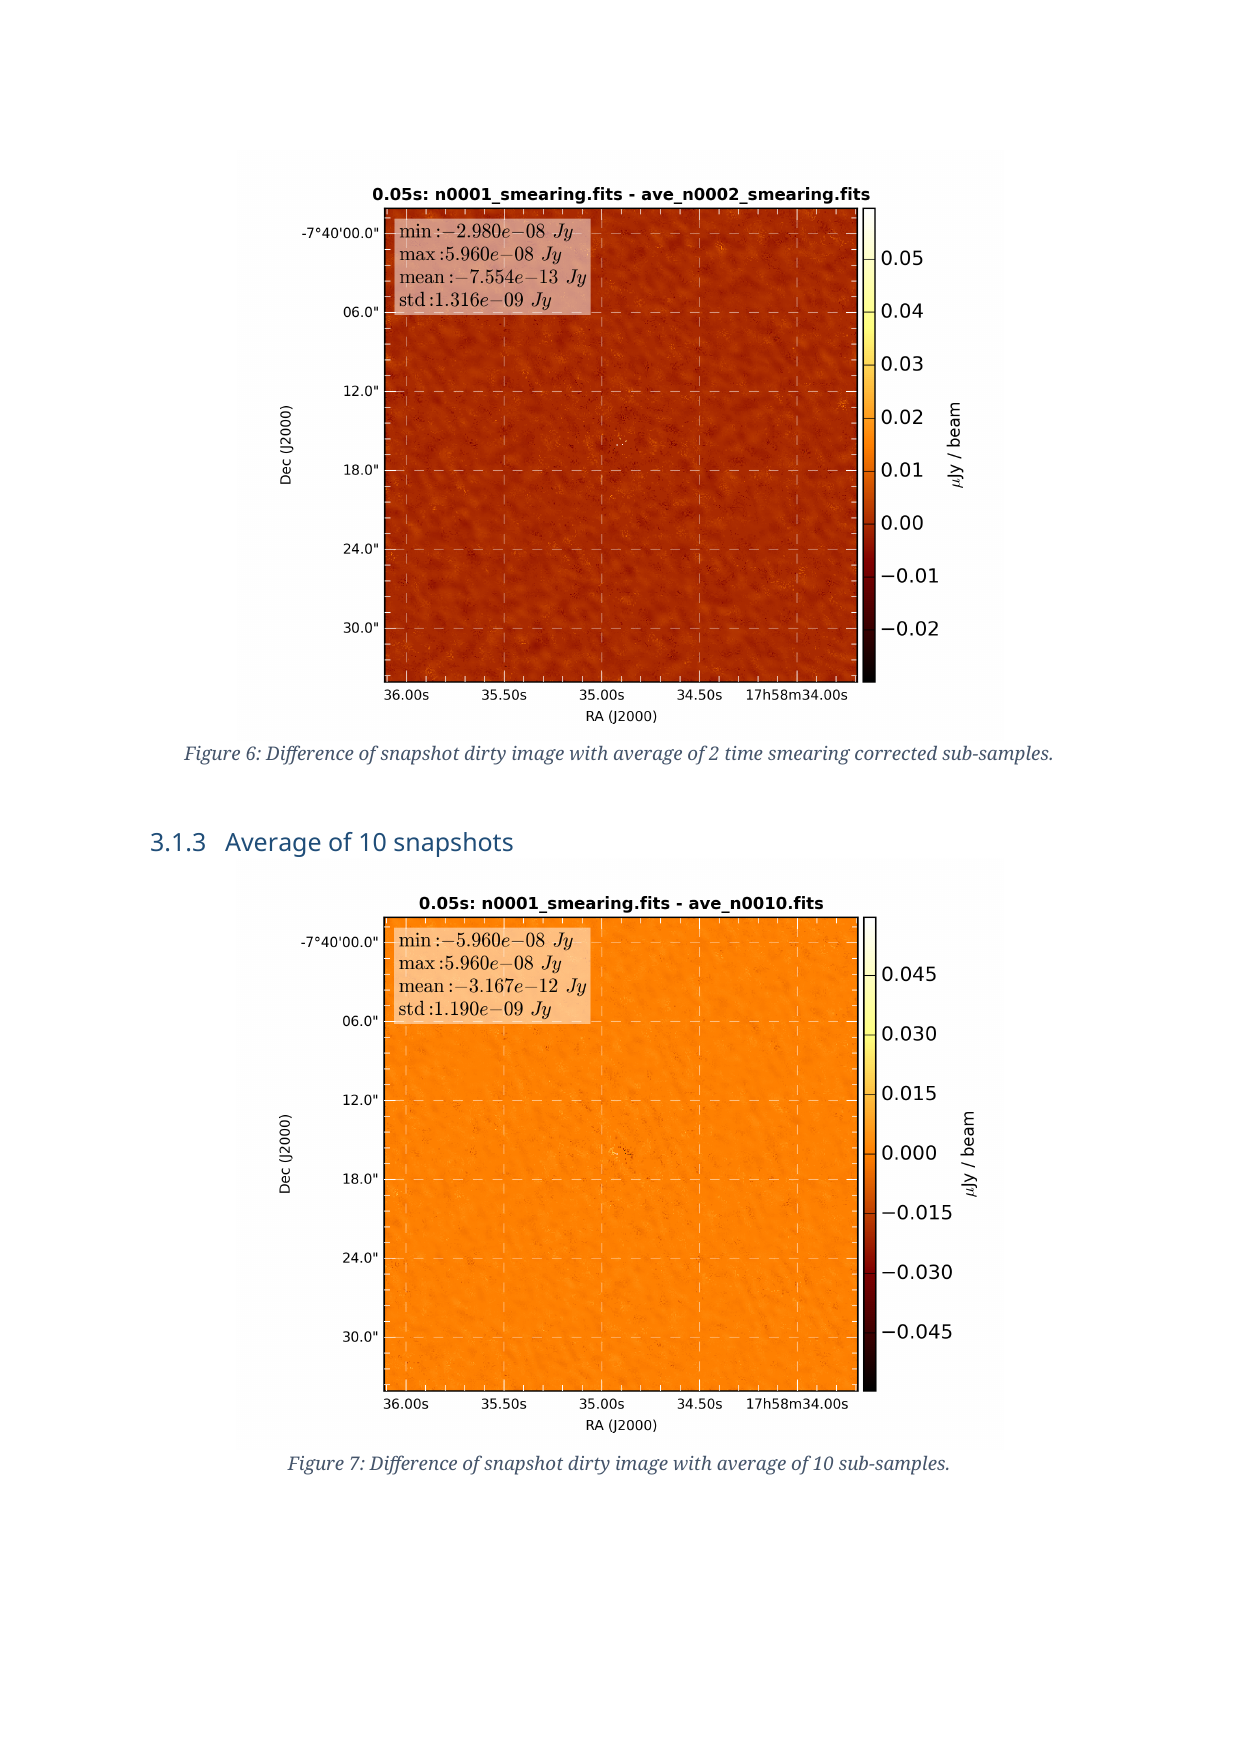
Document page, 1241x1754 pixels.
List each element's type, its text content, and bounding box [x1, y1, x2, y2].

text Figure 7: Difference of snapshot dirty image with average of 10 sub-samples. [150, 1450, 1090, 1475]
picture [236, 150, 1004, 741]
picture [236, 858, 1005, 1450]
subtitle Average of 10 snapshots [150, 825, 1090, 859]
text Figure 6: Difference of snapshot dirty image with average of 2 time smearing corrected sub-samples. [150, 740, 1090, 766]
